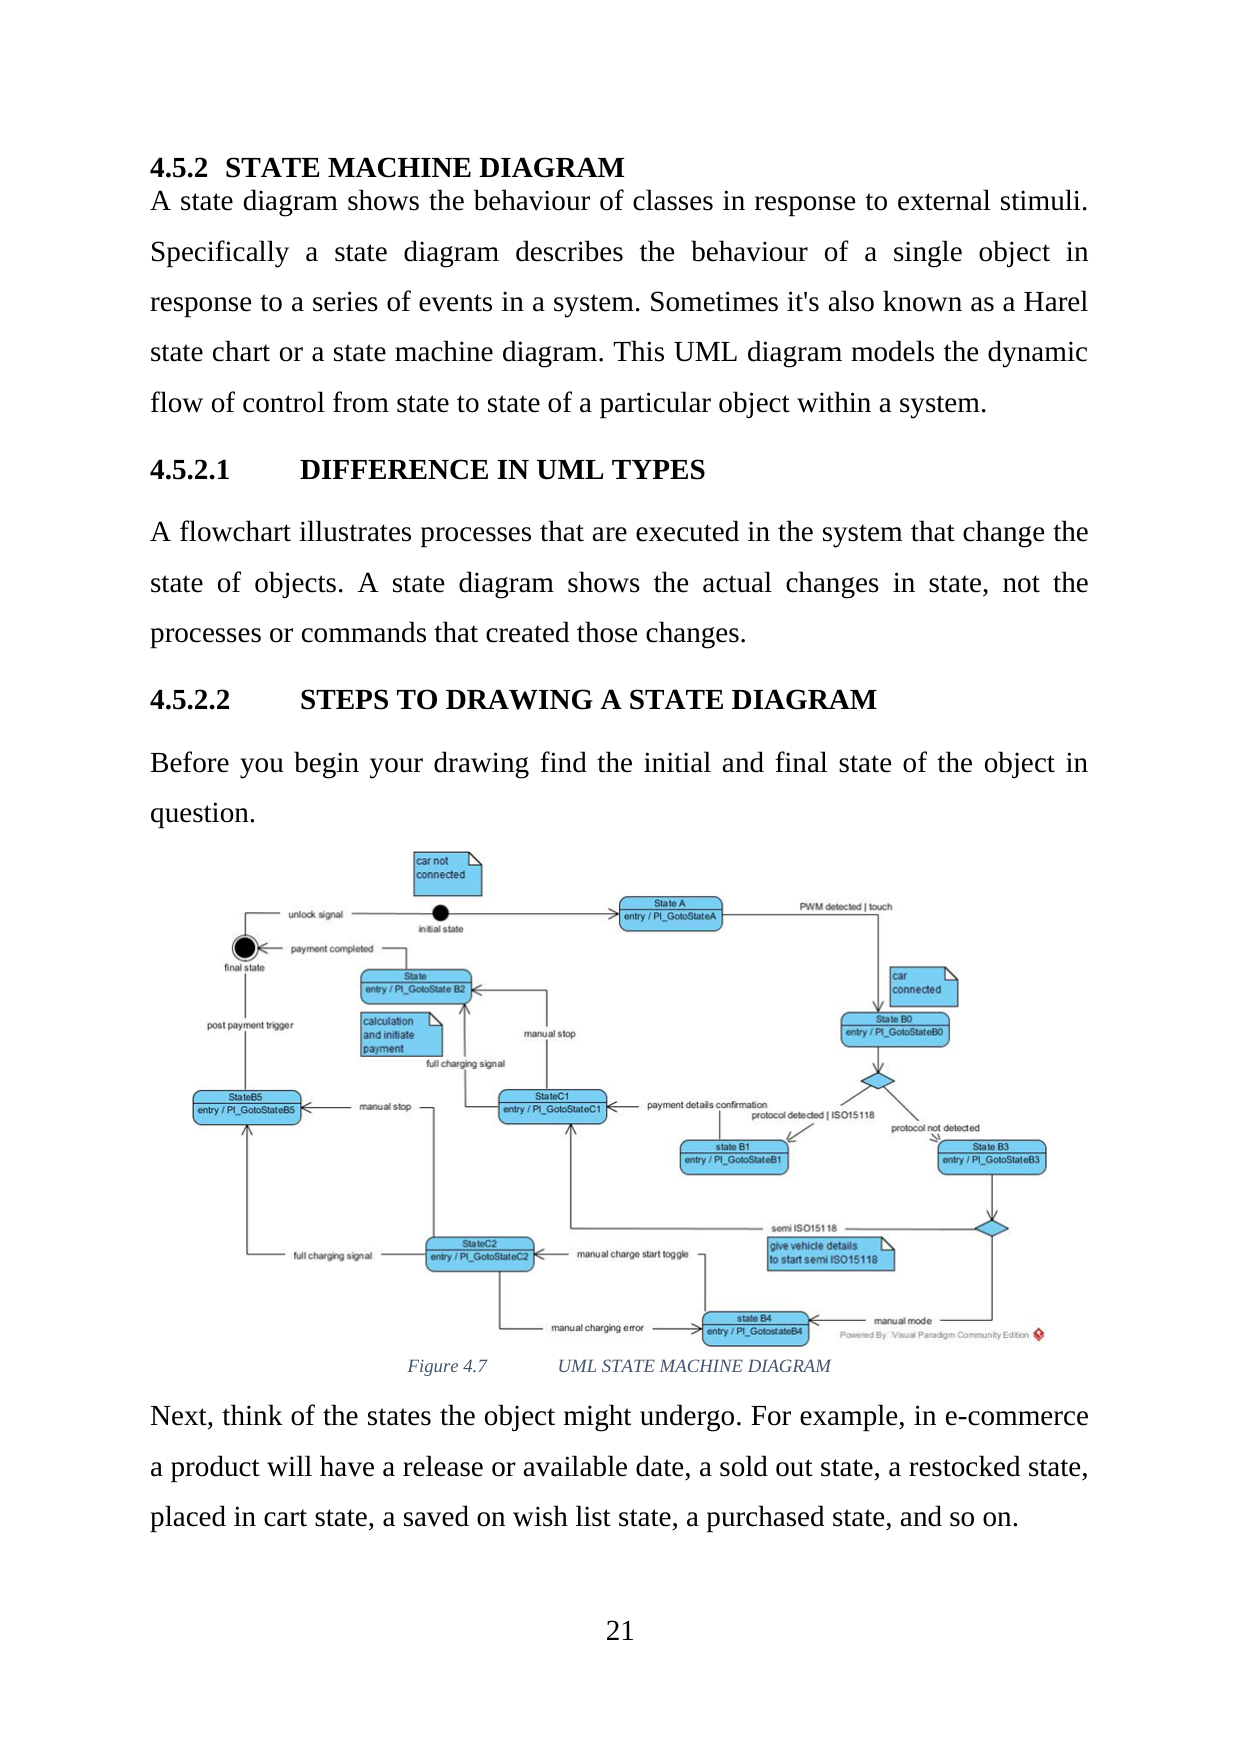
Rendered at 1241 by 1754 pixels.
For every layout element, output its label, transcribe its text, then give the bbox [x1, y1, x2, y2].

picture [192, 851, 1049, 1349]
text A flowchart illustrates processes that are executed in the system that change the state of objects. A state diagram shows the actual changes in state, not the processes or commands that created those changes. [150, 514, 1090, 649]
text STATE MACHINE DIAGRAM [150, 150, 1090, 183]
subtitle STEPS TO DRAWING A STATE DIAGRAM [150, 682, 1090, 716]
text Before you begin your drawing find the initial and final state of the object in question. [150, 745, 1090, 829]
subtitle DIFFERENCE IN UML TYPES [150, 452, 1090, 485]
text A state diagram shows the behaviour of classes in response to external stimuli. Specifically a state diagram describes the behaviour of a single object in response to a series of events in a system. Sometimes it's also known as a Harel state chart or a state machine diagram. This UML diagram models the dynamic flow of control from state to state of a particular object within a system. [150, 183, 1090, 418]
